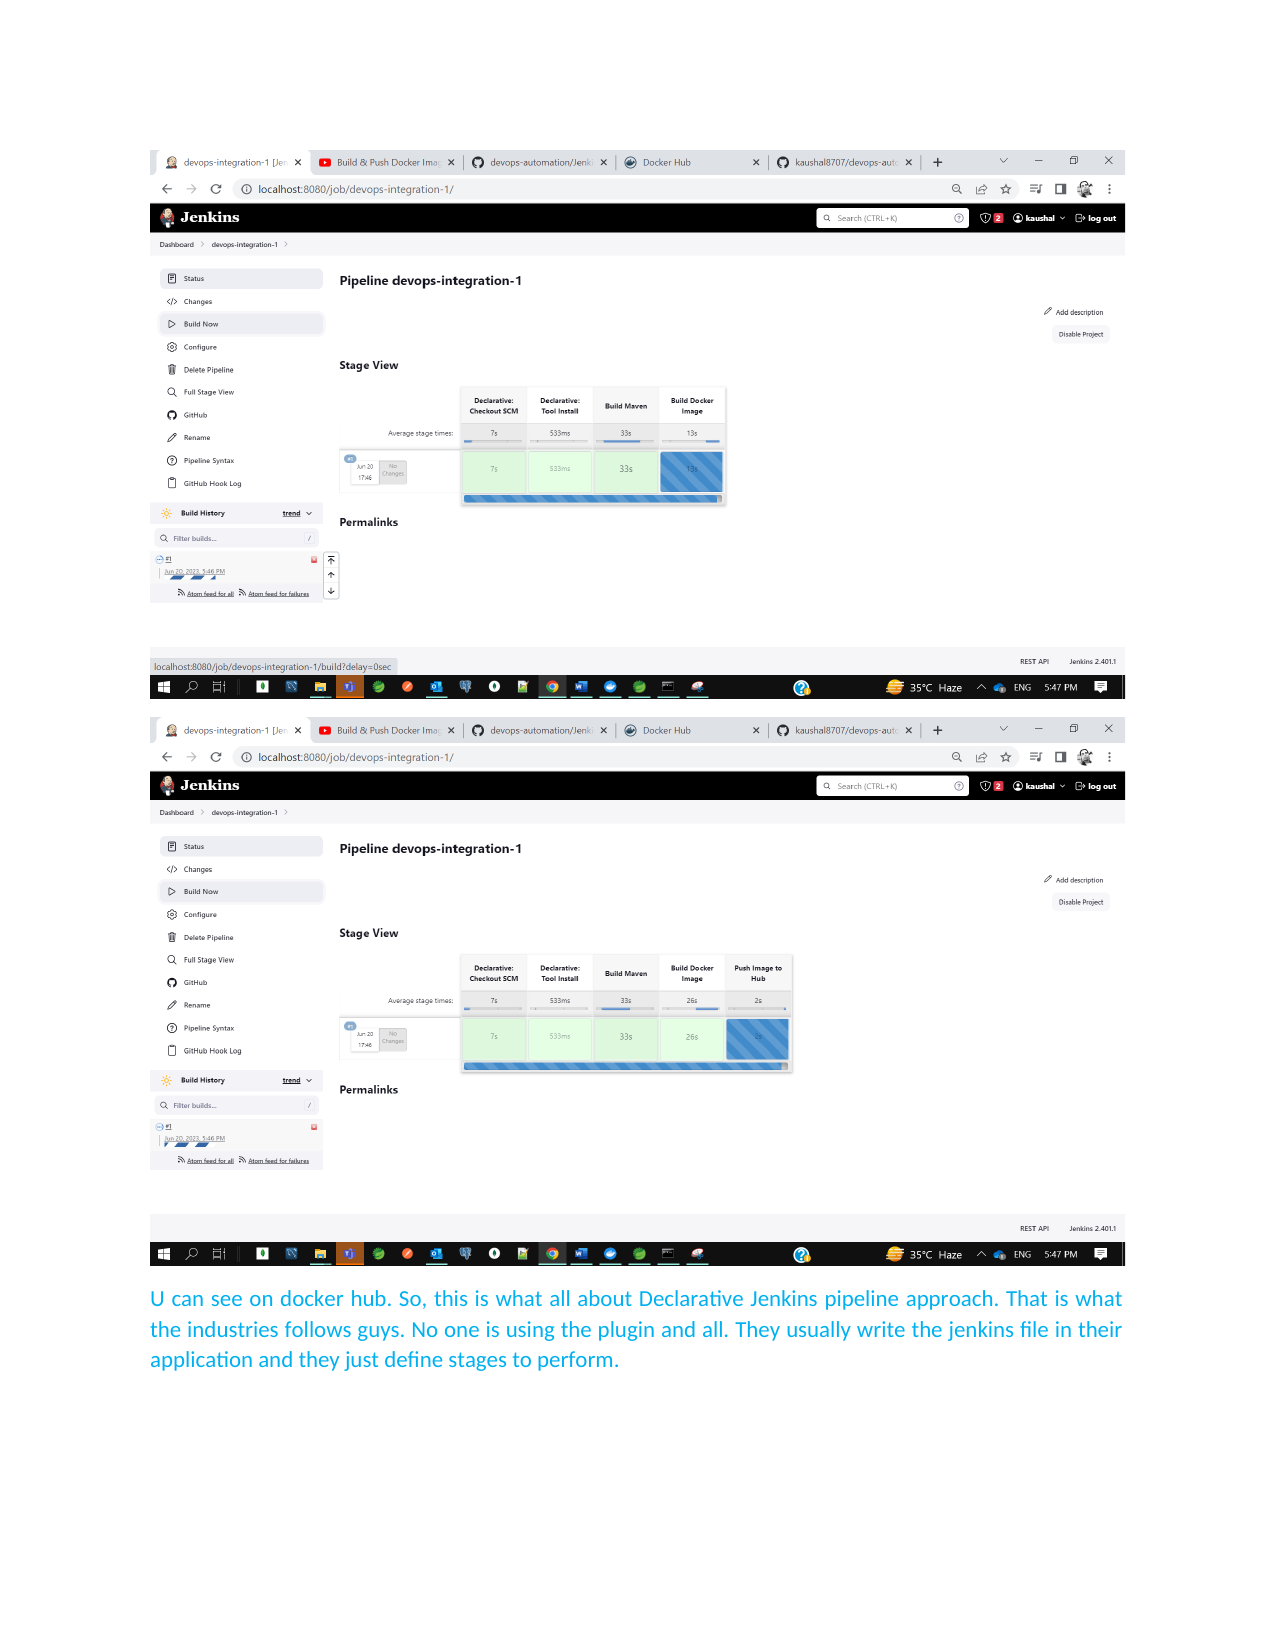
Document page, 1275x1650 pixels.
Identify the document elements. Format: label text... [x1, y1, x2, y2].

picture [150, 717, 1125, 1266]
picture [150, 150, 1125, 699]
text U can see on docker hub. So, this is what all about Declarative Jenkins pipeline approach. That is what the industries follows guys. No one is using the plugin and all. They usually write the jenkins file in their application and they just define stages to perform. [150, 1284, 1125, 1373]
